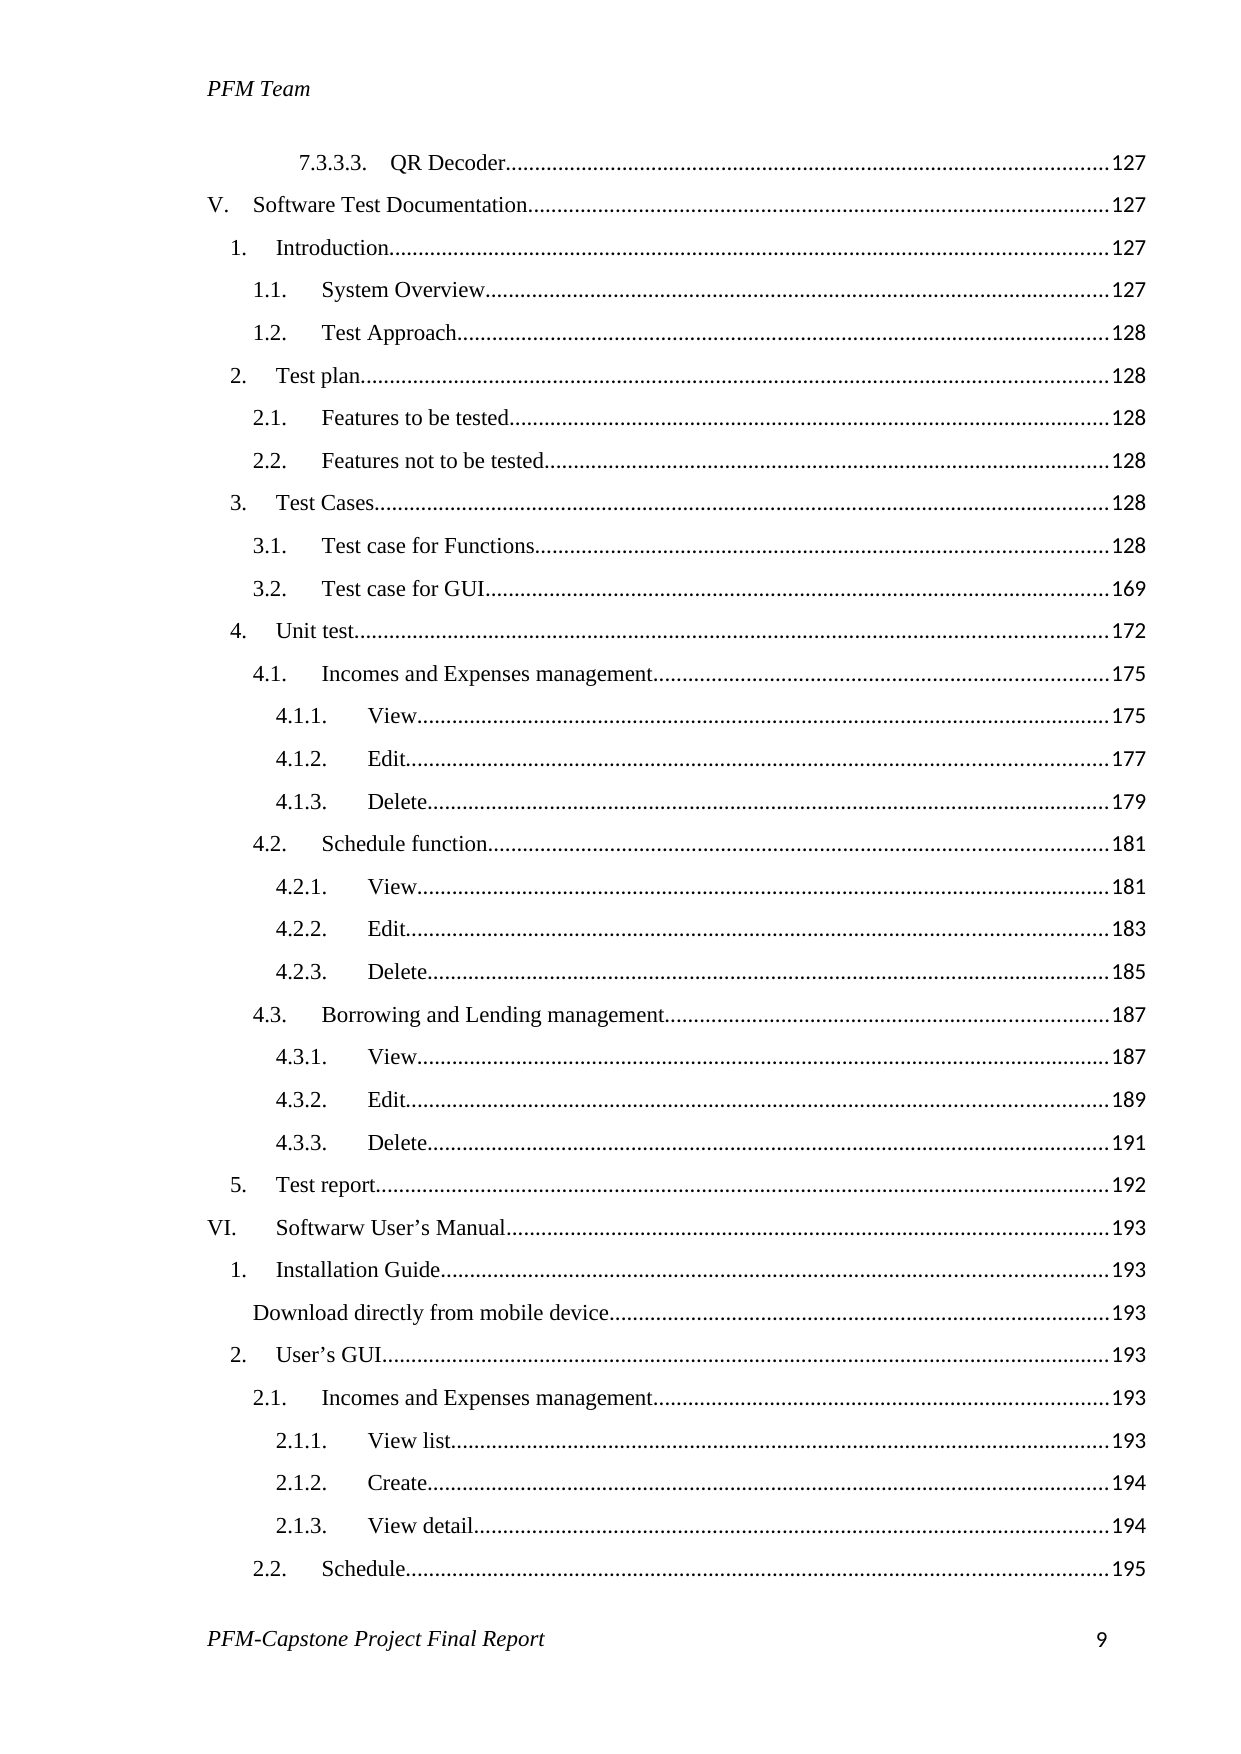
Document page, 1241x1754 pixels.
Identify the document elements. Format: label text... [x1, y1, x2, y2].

text 3.1. Test case for Functions 128 [253, 531, 1122, 559]
text 4.2. Schedule function 181 [253, 829, 1122, 857]
text 4.2.3. Delete 185 [276, 957, 1122, 985]
text 2.1. Features to be tested 128 [253, 403, 1122, 431]
text 3. Test Cases 128 [230, 488, 1122, 517]
text 2.2. Schedule 195 [253, 1554, 1122, 1582]
text 1. Introduction 127 [230, 233, 1122, 261]
text 2.1.2. Create 194 [276, 1468, 1122, 1496]
text 2.2. Features not to be tested 128 [253, 446, 1122, 474]
text 2.1.3. View detail 194 [276, 1511, 1122, 1539]
text 4.3.3. Delete 191 [276, 1128, 1122, 1156]
text 2. User’s GUI 193 [230, 1341, 1122, 1369]
text 2.1. Incomes and Expenses management 193 [253, 1383, 1122, 1411]
text 2.1.1. View list 193 [276, 1426, 1122, 1454]
text 4. Unit test 172 [230, 616, 1122, 644]
text 1.1. System Overview 127 [253, 276, 1122, 303]
text 5. Test report 192 [230, 1170, 1122, 1198]
text 4.2.2. Edit 183 [276, 914, 1122, 943]
text 4.3.2. Edit 189 [276, 1085, 1122, 1113]
text 3.2. Test case for GUI 169 [253, 574, 1122, 602]
text 1.2. Test Approach 128 [253, 318, 1122, 346]
text 4.3.1. View 187 [276, 1042, 1122, 1070]
text 4.1. Incomes and Expenses management 175 [253, 659, 1122, 687]
text 4.1.1. View 175 [276, 702, 1122, 729]
text VI. Softwarw User’s Manual 193 [207, 1213, 1122, 1241]
text 4.3. Borrowing and Lending management 187 [253, 1000, 1122, 1028]
text 7.3.3.3. QR Decoder 127 [298, 148, 1122, 176]
text 4.1.2. Edit 177 [276, 744, 1122, 772]
text Download directly from mobile device 193 [253, 1298, 1122, 1326]
text 1. Installation Guide 193 [230, 1255, 1122, 1283]
text 4.1.3. Delete 179 [276, 787, 1122, 815]
text V. Software Test Documentation 127 [207, 190, 1122, 218]
text 2. Test plan 128 [230, 361, 1122, 389]
text 4.2.1. View 181 [276, 872, 1122, 900]
